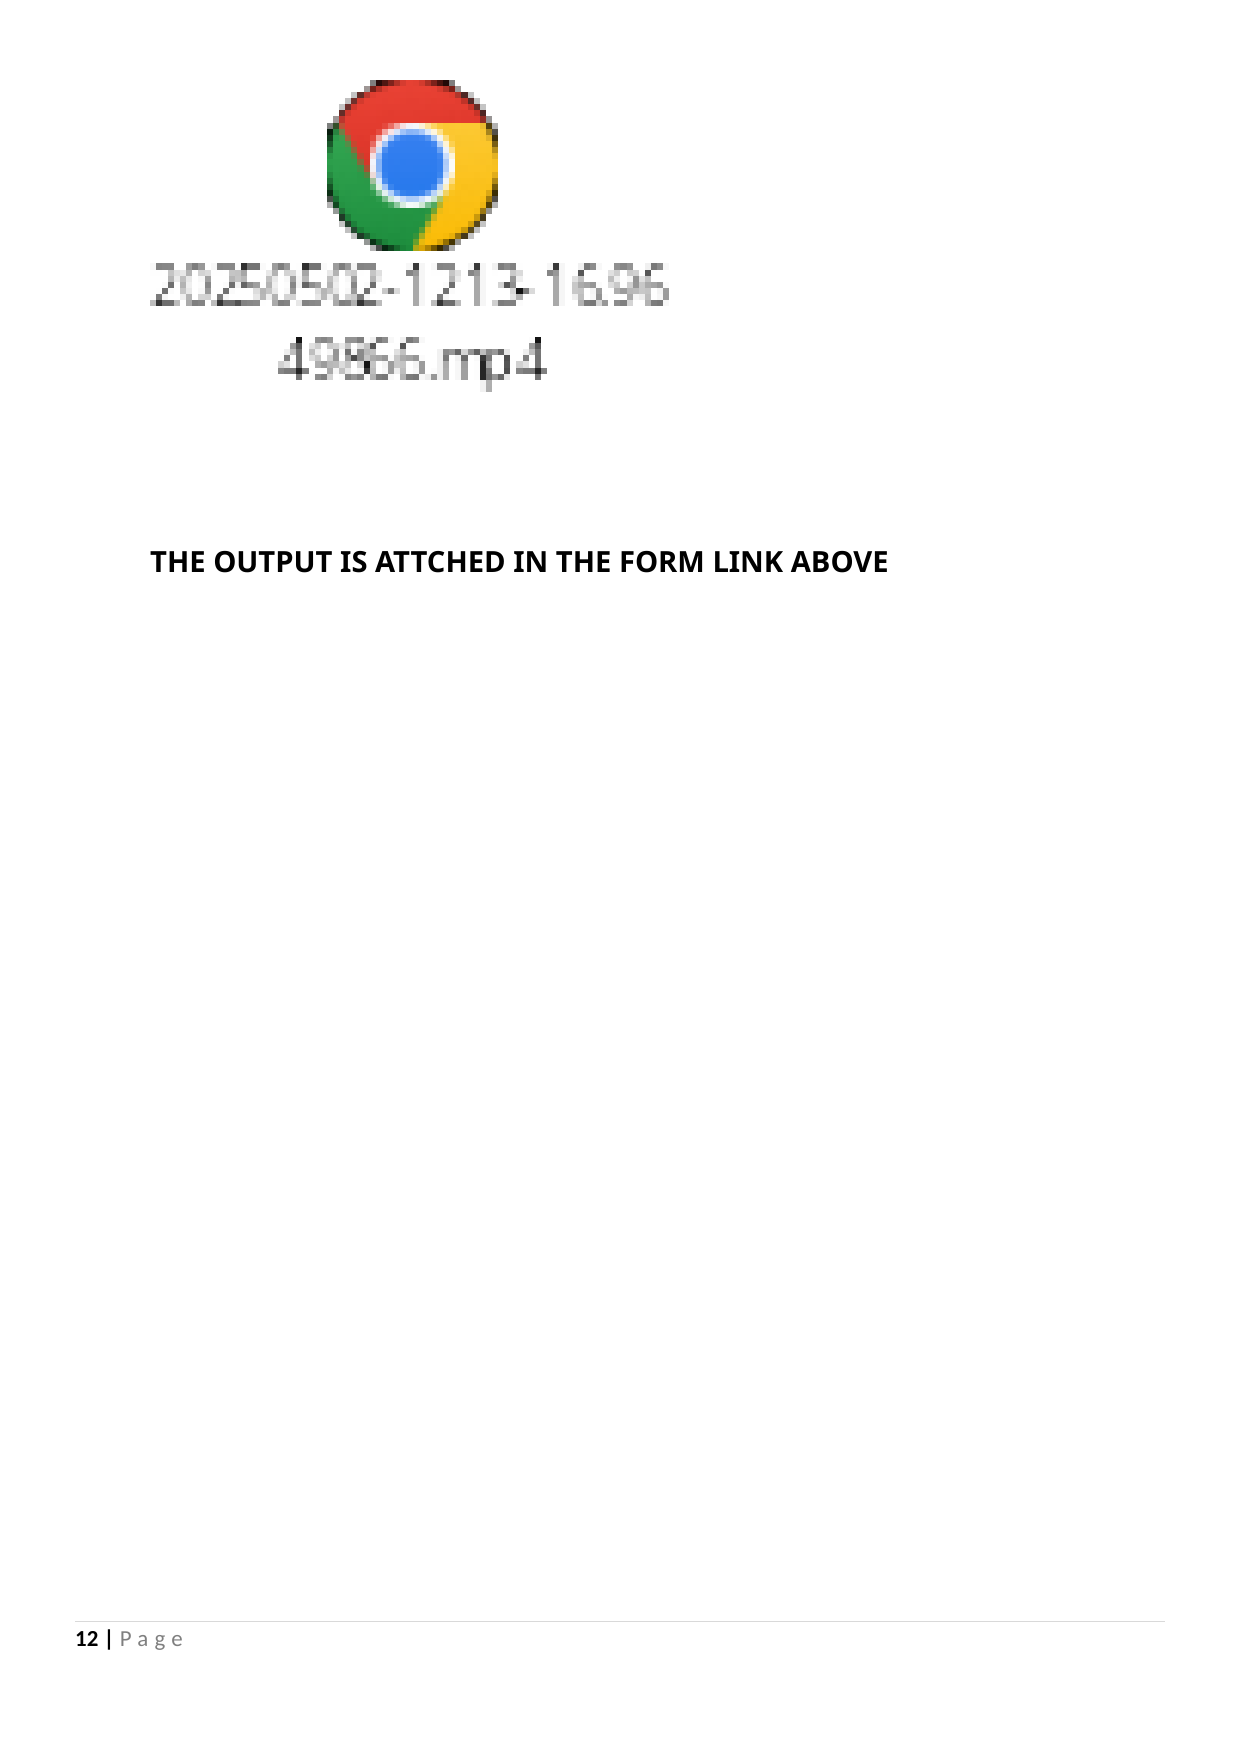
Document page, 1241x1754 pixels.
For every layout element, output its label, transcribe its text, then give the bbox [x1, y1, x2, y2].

text THE OUTPUT IS ATTCHED IN THE FORM LINK ABOVE [75, 541, 1165, 581]
